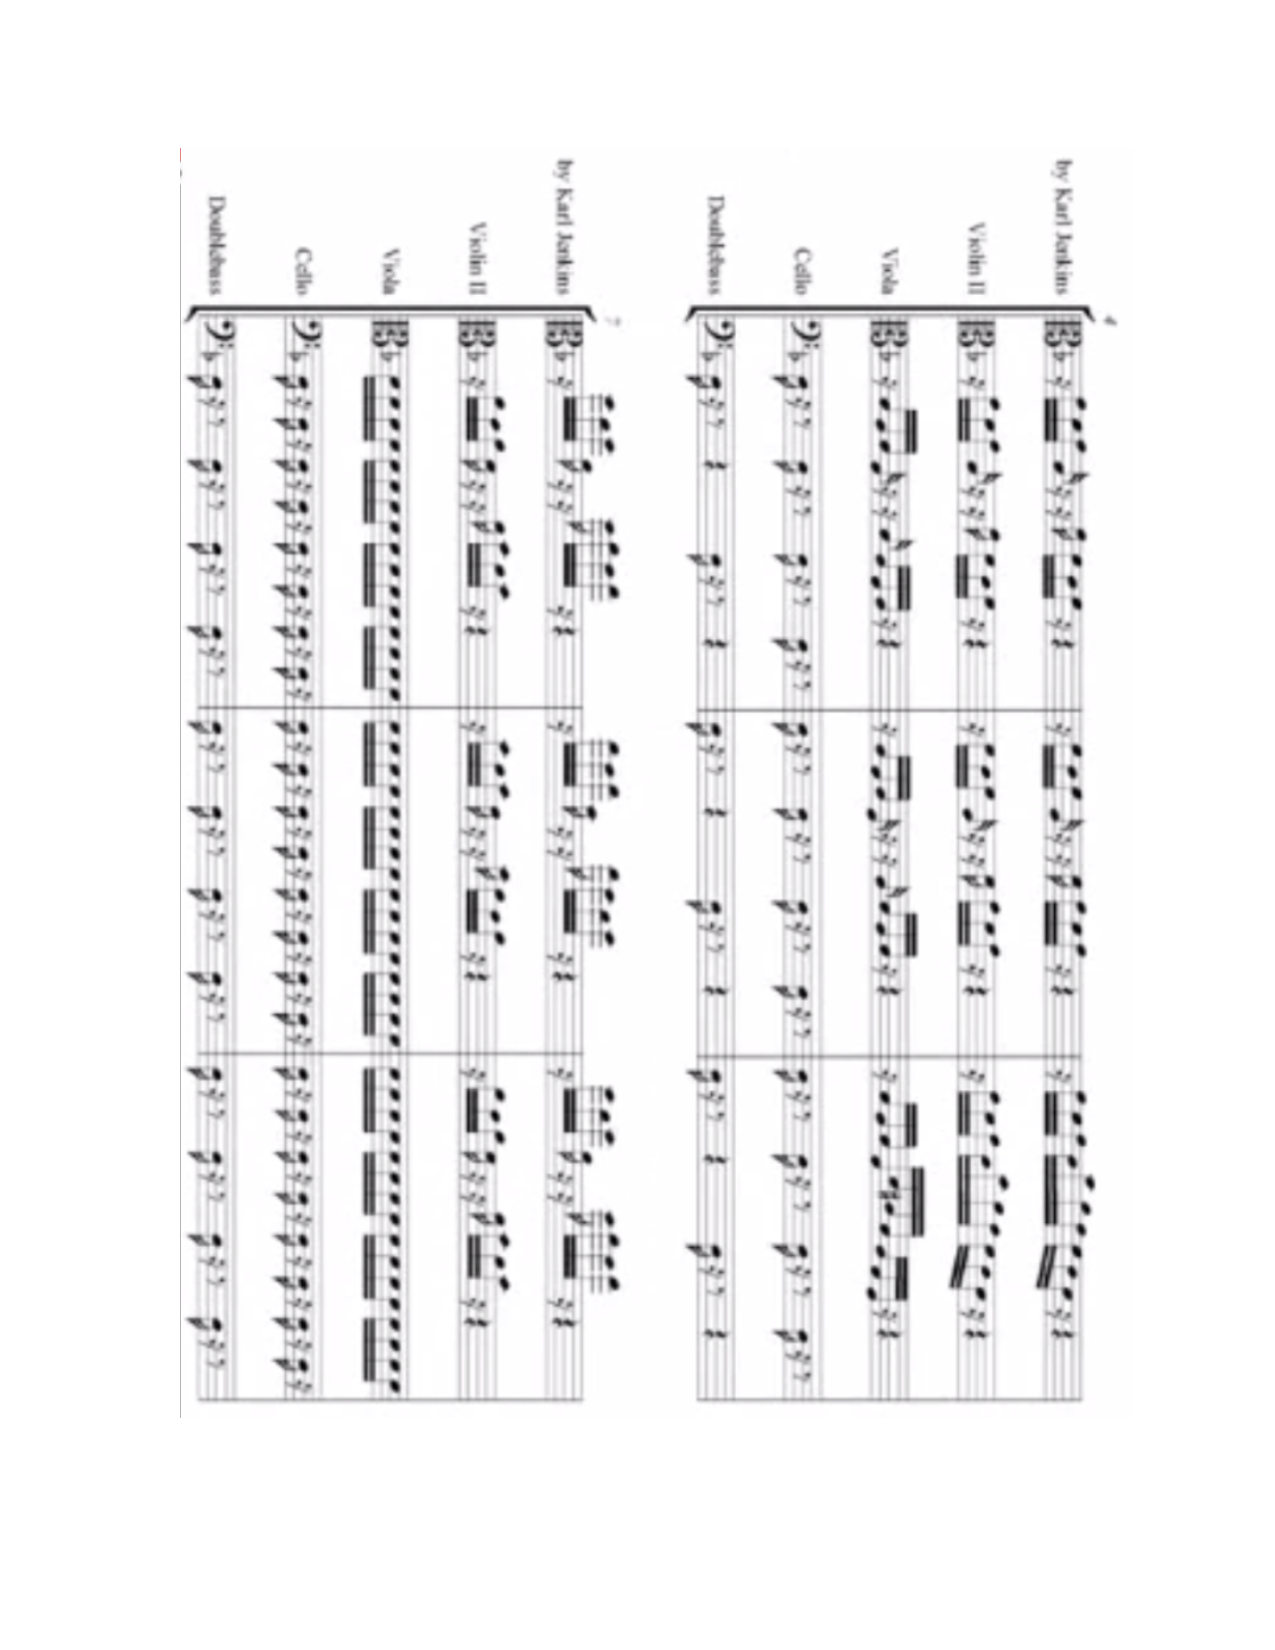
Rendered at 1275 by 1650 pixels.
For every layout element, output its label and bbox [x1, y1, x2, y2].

picture [180, 148, 1133, 1418]
